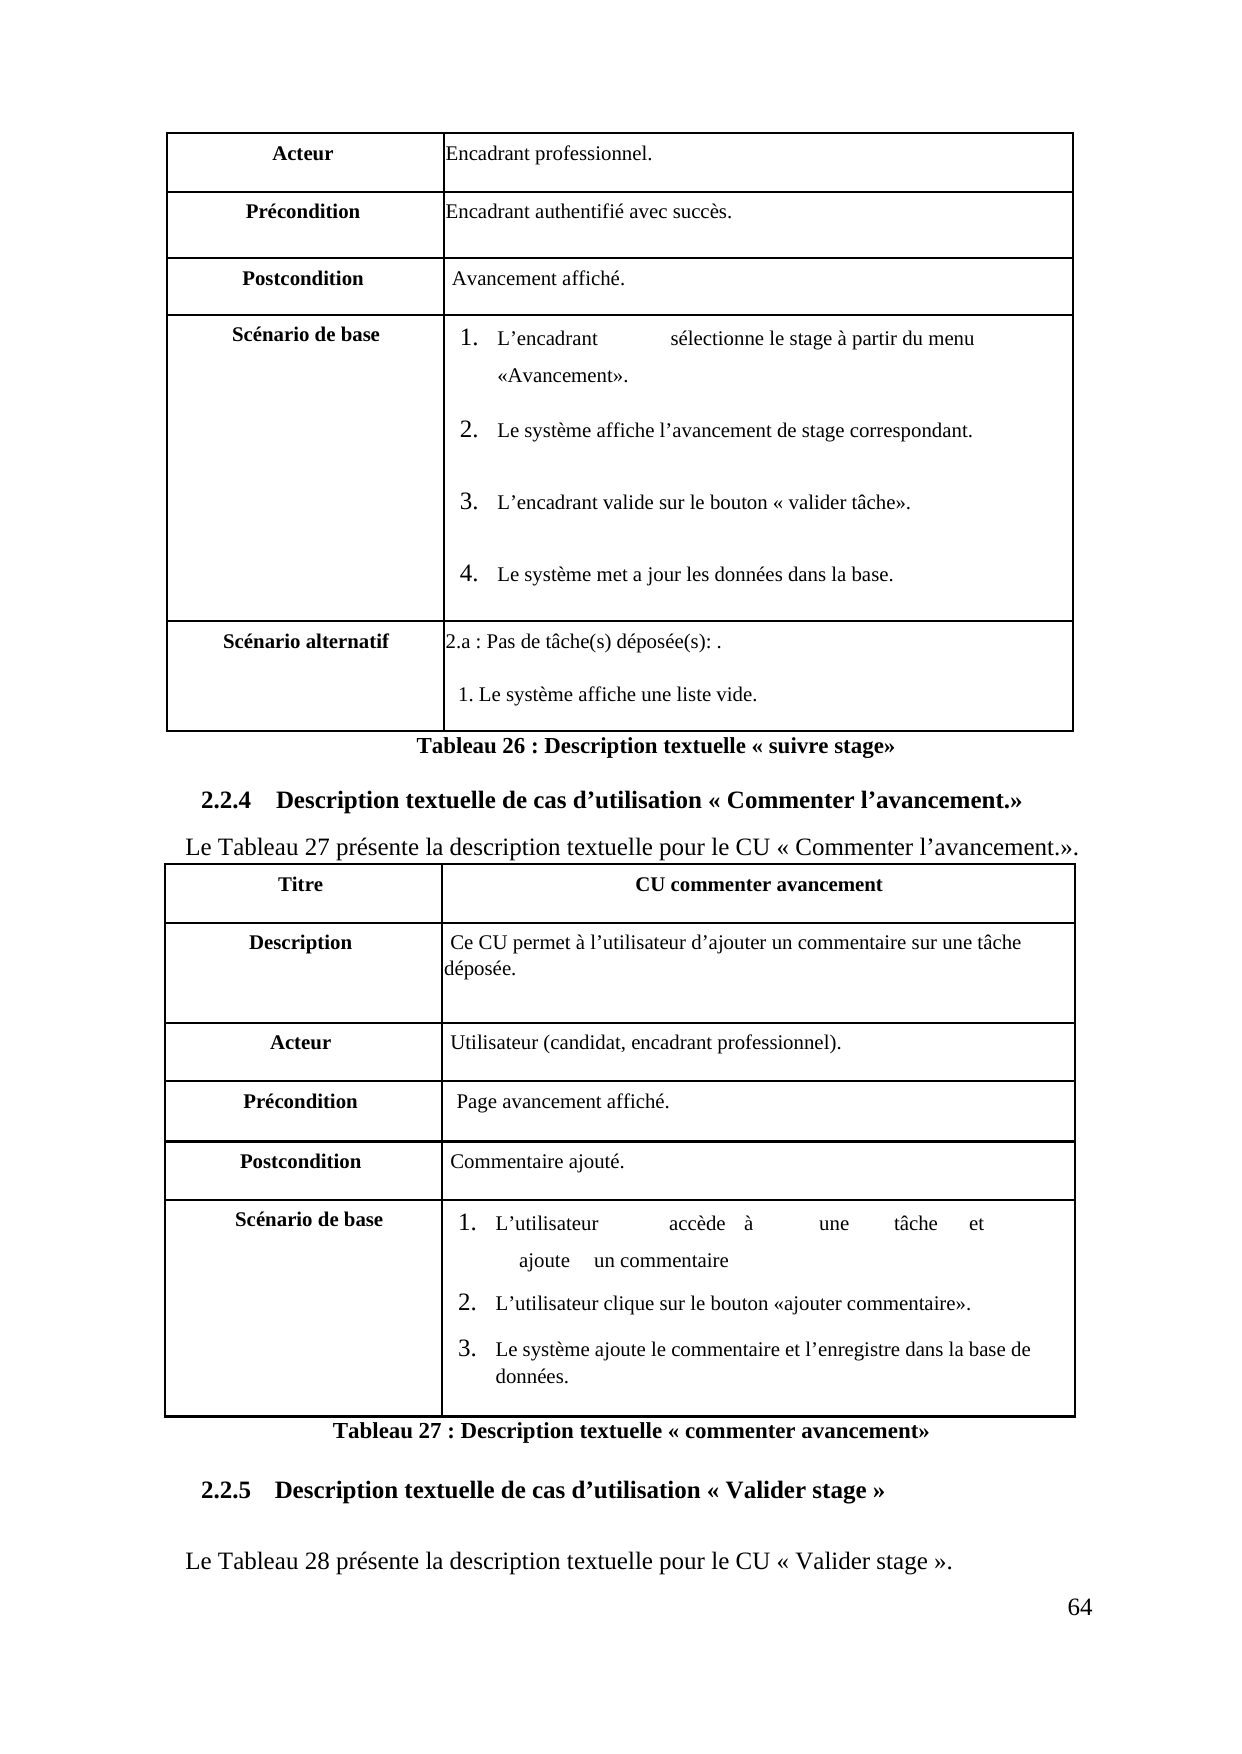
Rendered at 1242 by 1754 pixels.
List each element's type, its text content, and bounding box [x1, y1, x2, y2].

table_cell Page avancement affiché. [443, 1082, 1074, 1140]
text Le Tableau 27 présente la description textuelle pour le CU « Commenter l’avancement.». [185, 832, 1092, 861]
text 2.2.5 Description textuelle de cas d’utilisation « Valider stage » [148, 1475, 1092, 1503]
table_cell Scénario alternatif [168, 622, 443, 730]
table_cell Scénario de base [168, 316, 443, 620]
text Le Tableau 28 présente la description textuelle pour le CU « Valider stage ». [185, 1546, 1092, 1575]
table_cell Ce CU permet à l’utilisateur d’ajouter un commentaire sur une tâche déposée. [443, 924, 1074, 1022]
table_cell L’utilisateur accède à une tâche et ajoute un commentaire L’utilisateur clique sur le bouton «ajouter commentaire». Le système ajoute le commentaire et l’enregistre dans la base de données. [443, 1201, 1074, 1415]
table_cell Scénario de base [166, 1201, 441, 1415]
table_cell Utilisateur (candidat, encadrant professionnel). [443, 1024, 1074, 1080]
table_cell Postcondition [166, 1143, 441, 1199]
table_cell Acteur [168, 134, 443, 191]
table_cell Précondition [166, 1082, 441, 1140]
table_cell Encadrant professionnel. [445, 134, 1072, 191]
table_cell Description [166, 924, 441, 1022]
text Tableau 27 : Description textuelle « commenter avancement» [333, 1417, 1092, 1444]
table_cell Encadrant authentifié avec succès. [445, 193, 1072, 257]
table_cell Avancement affiché. [445, 259, 1072, 313]
table_cell Commentaire ajouté. [443, 1143, 1074, 1199]
table_cell 2.a : Pas de tâche(s) déposée(s): . 1. Le système affiche une liste vide. [445, 622, 1072, 730]
text 2.2.4 Description textuelle de cas d’utilisation « Commenter l’avancement.» [148, 785, 1092, 814]
table_header Titre [166, 865, 441, 922]
table_header CU commenter avancement [443, 865, 1074, 922]
table_cell L’encadrant sélectionne le stage à partir du menu «Avancement». Le système affiche l’avancement de stage correspondant. L’encadrant valide sur le bouton « valider tâche». Le système met a jour les données dans la base. [445, 316, 1072, 620]
text Tableau 26 : Description textuelle « suivre stage» [416, 732, 1092, 759]
table_cell Postcondition [168, 259, 443, 313]
table_cell Précondition [168, 193, 443, 257]
table_cell Acteur [166, 1024, 441, 1080]
